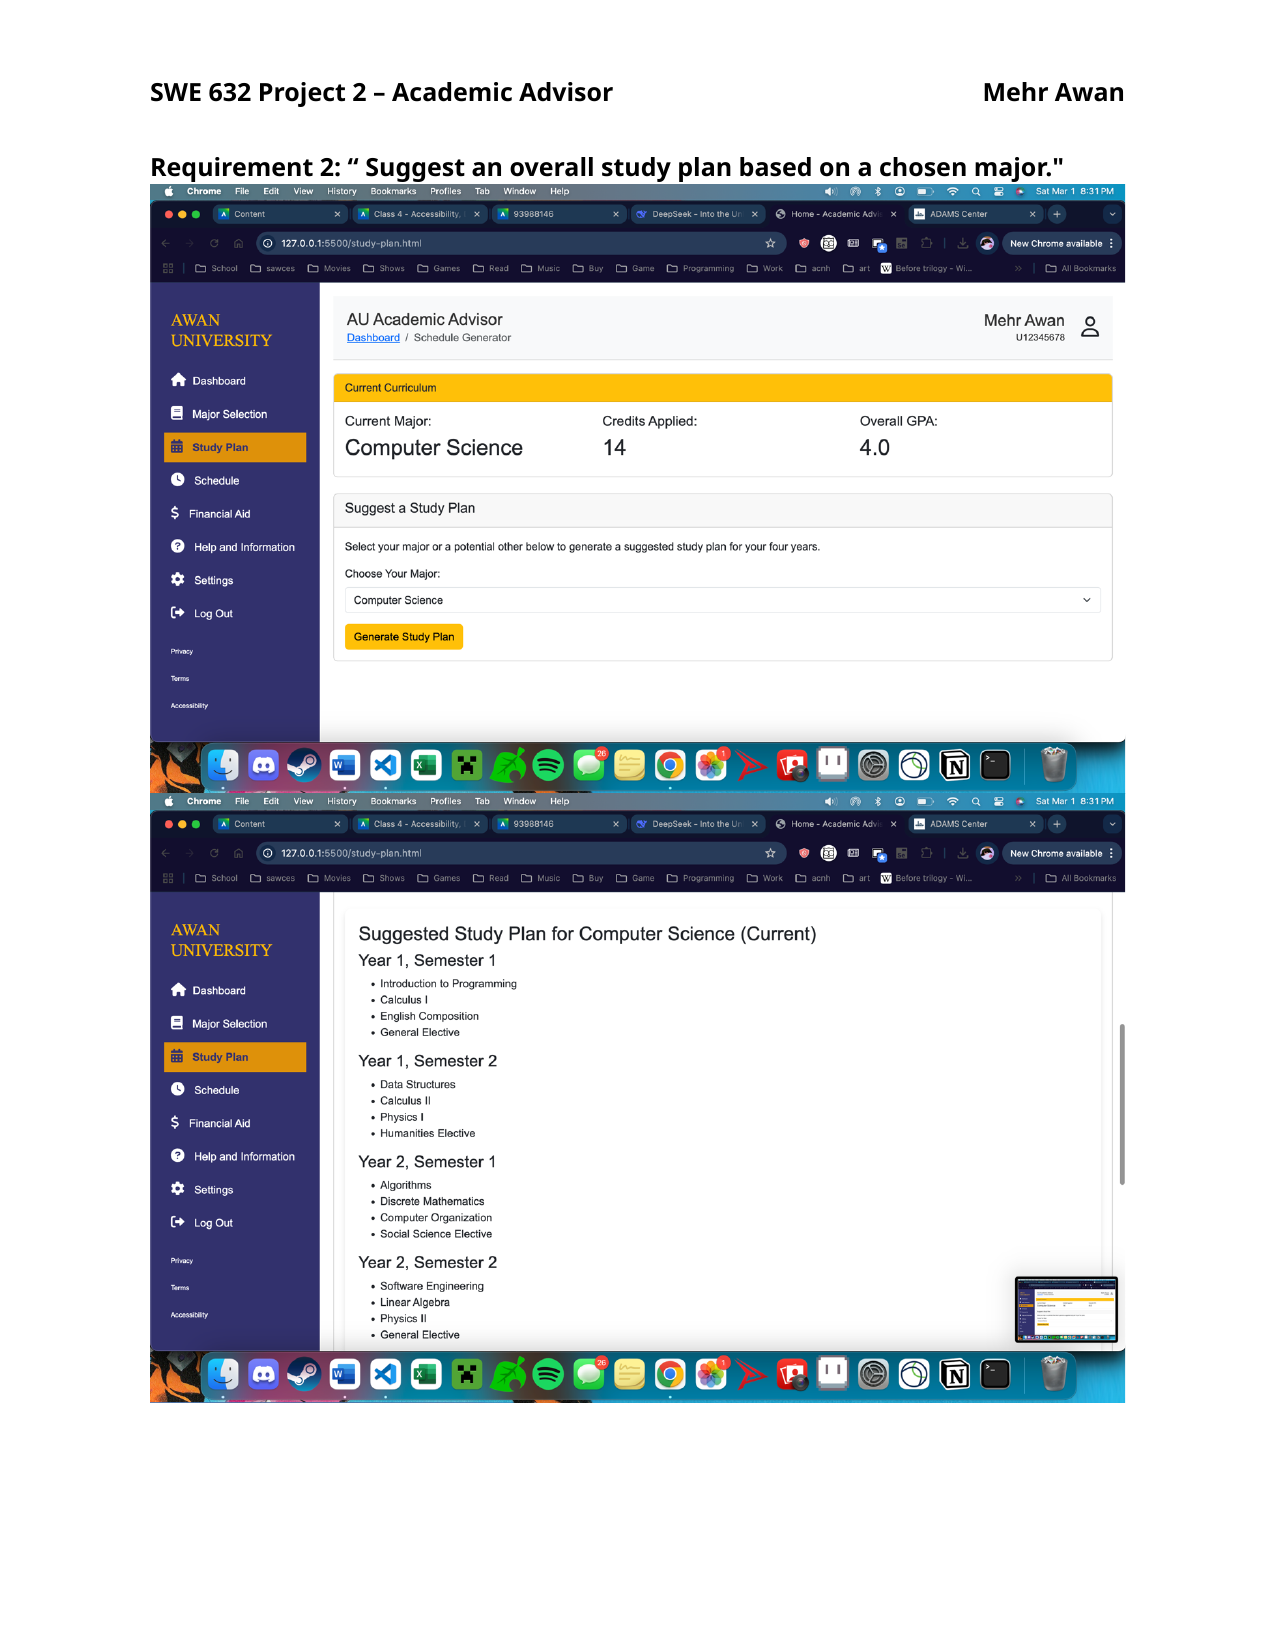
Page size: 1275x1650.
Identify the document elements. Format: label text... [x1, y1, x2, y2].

picture [150, 184, 1125, 1403]
text Requirement 2: “ Suggest an overall study plan based on a chosen major." [150, 150, 1125, 184]
